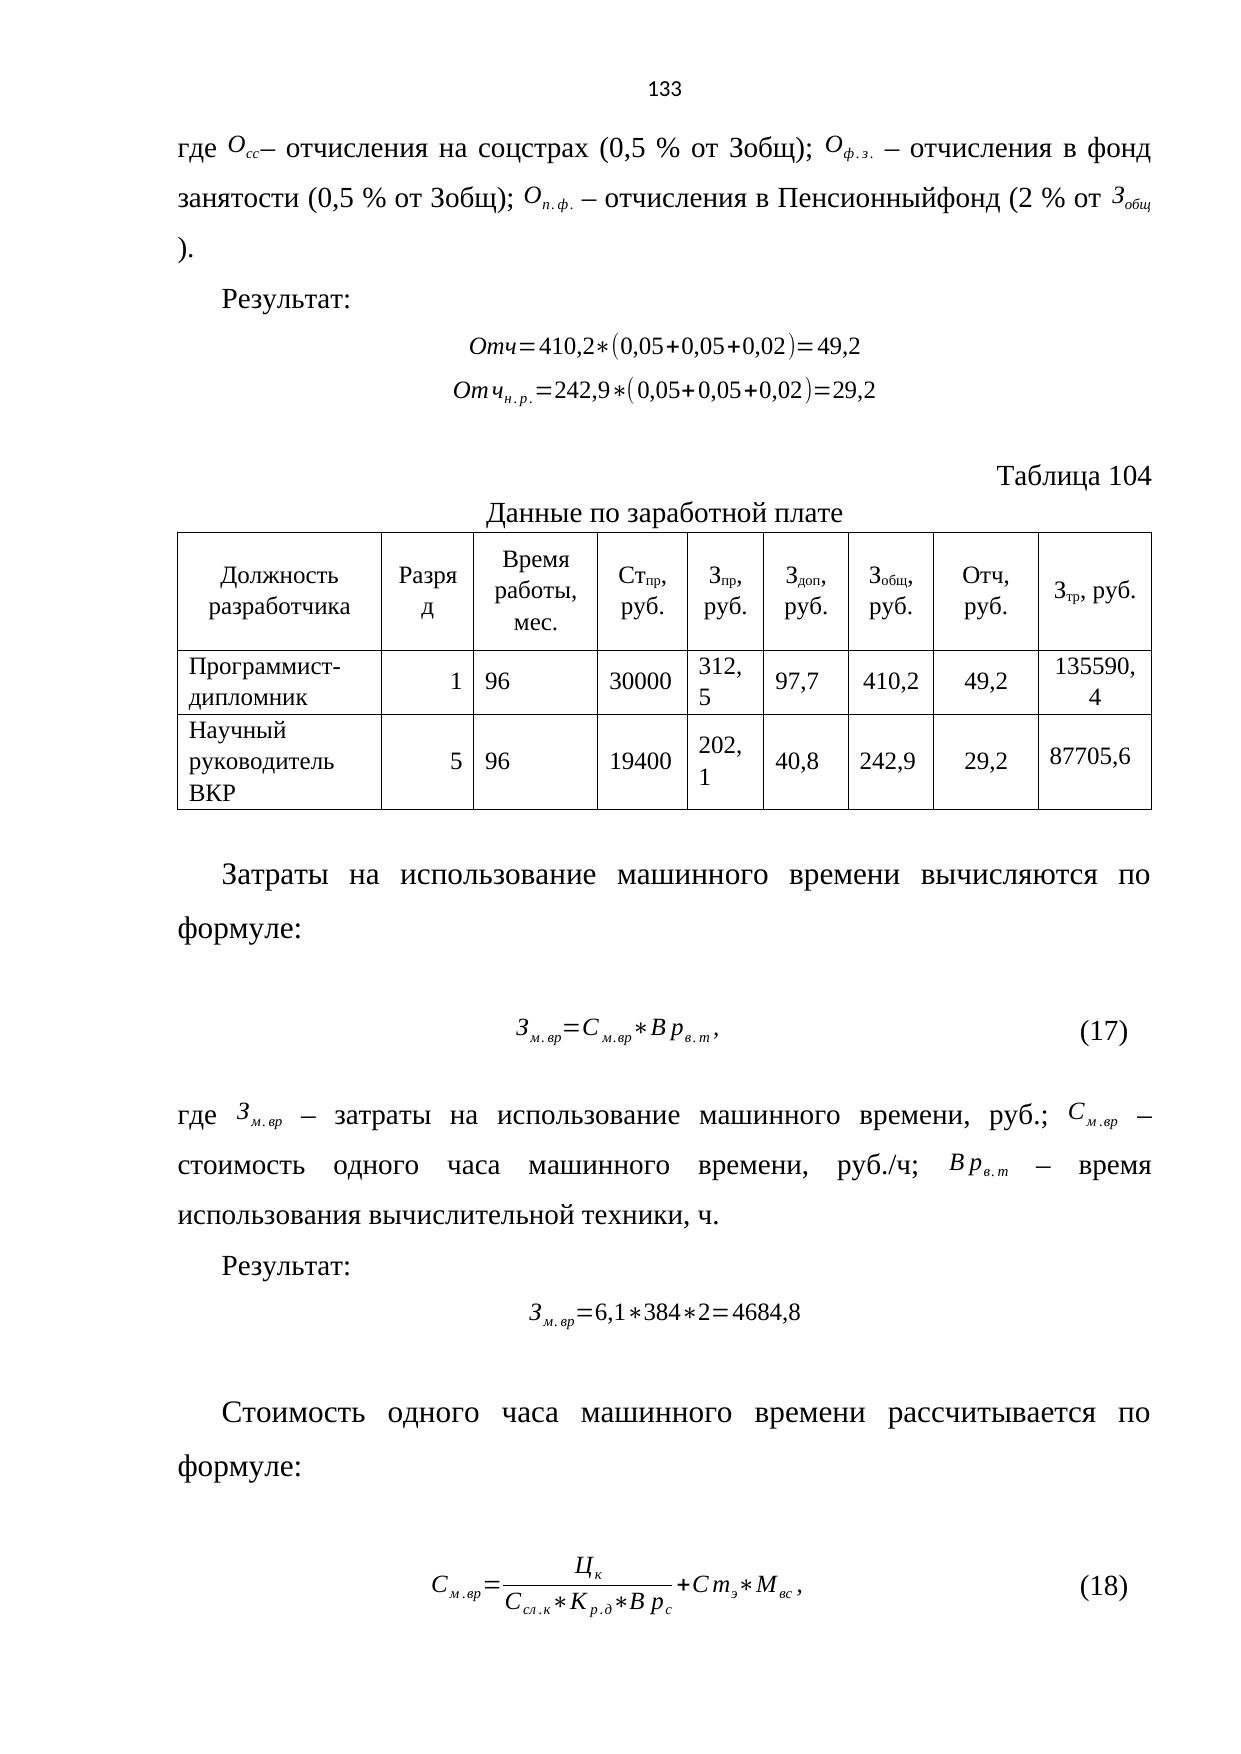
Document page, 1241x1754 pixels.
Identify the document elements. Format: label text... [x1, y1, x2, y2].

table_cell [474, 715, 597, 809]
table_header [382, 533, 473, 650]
text где – отчисления на соцстрах (0,5 % от Зобщ); – отчисления в фонд занятости (0,5 % от Зобщ); – отчисления в Пенсионныйфонд (2 % от ). [177, 130, 1152, 264]
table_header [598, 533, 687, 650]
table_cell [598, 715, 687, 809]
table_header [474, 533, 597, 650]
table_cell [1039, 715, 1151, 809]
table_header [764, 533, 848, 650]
text где – затраты на использование машинного времени, руб.; – стоимость одного часа машинного времени, руб./ч; – время использования вычислительной техники, ч. [177, 1097, 1152, 1231]
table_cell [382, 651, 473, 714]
text Данные по заработной плате [177, 495, 1152, 528]
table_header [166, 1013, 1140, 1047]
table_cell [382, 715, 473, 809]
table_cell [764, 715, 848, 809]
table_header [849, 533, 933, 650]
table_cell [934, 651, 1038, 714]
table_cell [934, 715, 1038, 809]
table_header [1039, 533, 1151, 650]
text Результат: [177, 281, 1152, 314]
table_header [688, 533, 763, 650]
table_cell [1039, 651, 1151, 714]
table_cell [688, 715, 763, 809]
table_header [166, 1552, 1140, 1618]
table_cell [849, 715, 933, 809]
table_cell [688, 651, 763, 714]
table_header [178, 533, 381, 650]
text Затраты на использование машинного времени вычисляются по формуле: [177, 855, 1152, 945]
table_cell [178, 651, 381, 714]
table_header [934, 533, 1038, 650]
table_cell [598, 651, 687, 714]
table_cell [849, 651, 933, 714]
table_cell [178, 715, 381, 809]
text Таблица 104 [177, 458, 1152, 491]
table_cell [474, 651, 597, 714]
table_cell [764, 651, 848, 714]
text Стоимость одного часа машинного времени рассчитывается по формуле: [177, 1394, 1152, 1483]
text Результат: [177, 1248, 1152, 1281]
